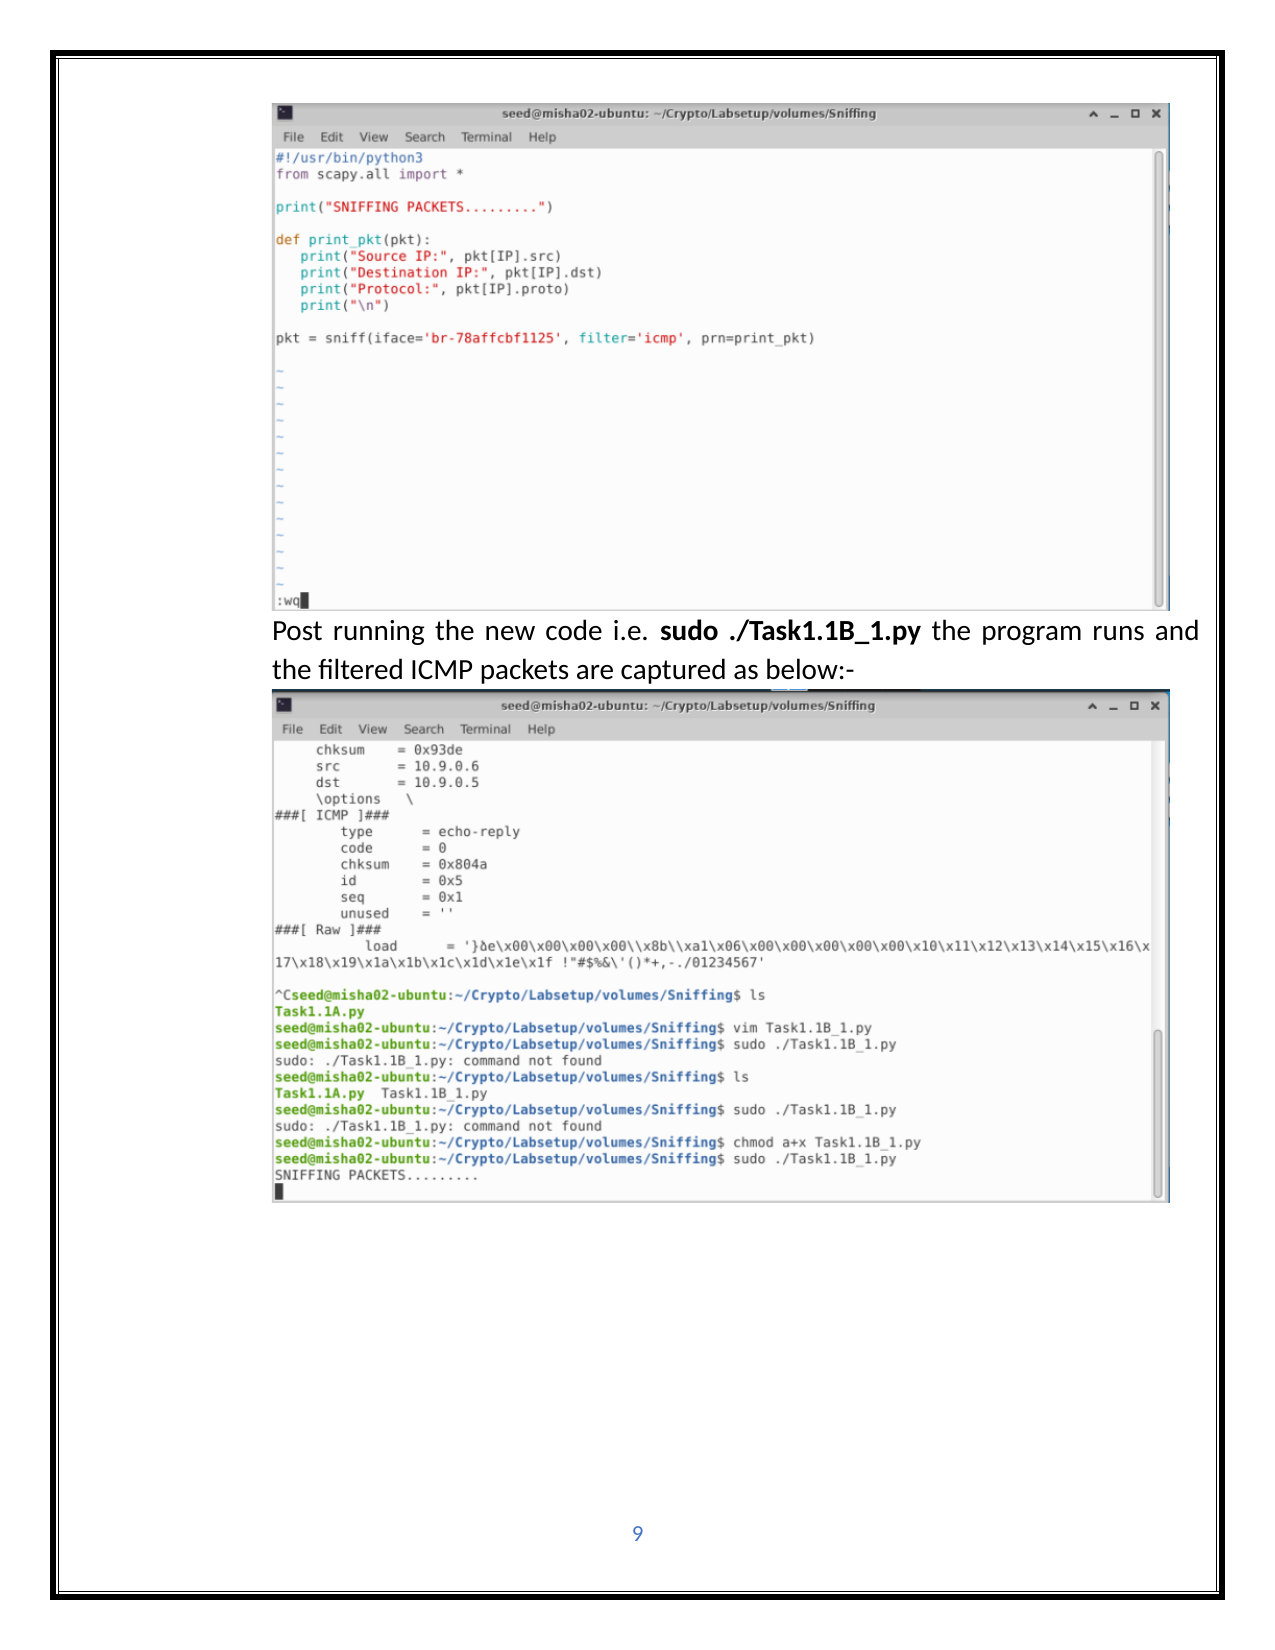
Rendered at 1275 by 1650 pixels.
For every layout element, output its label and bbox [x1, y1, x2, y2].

picture [271, 103, 1170, 611]
picture [271, 689, 1170, 1203]
